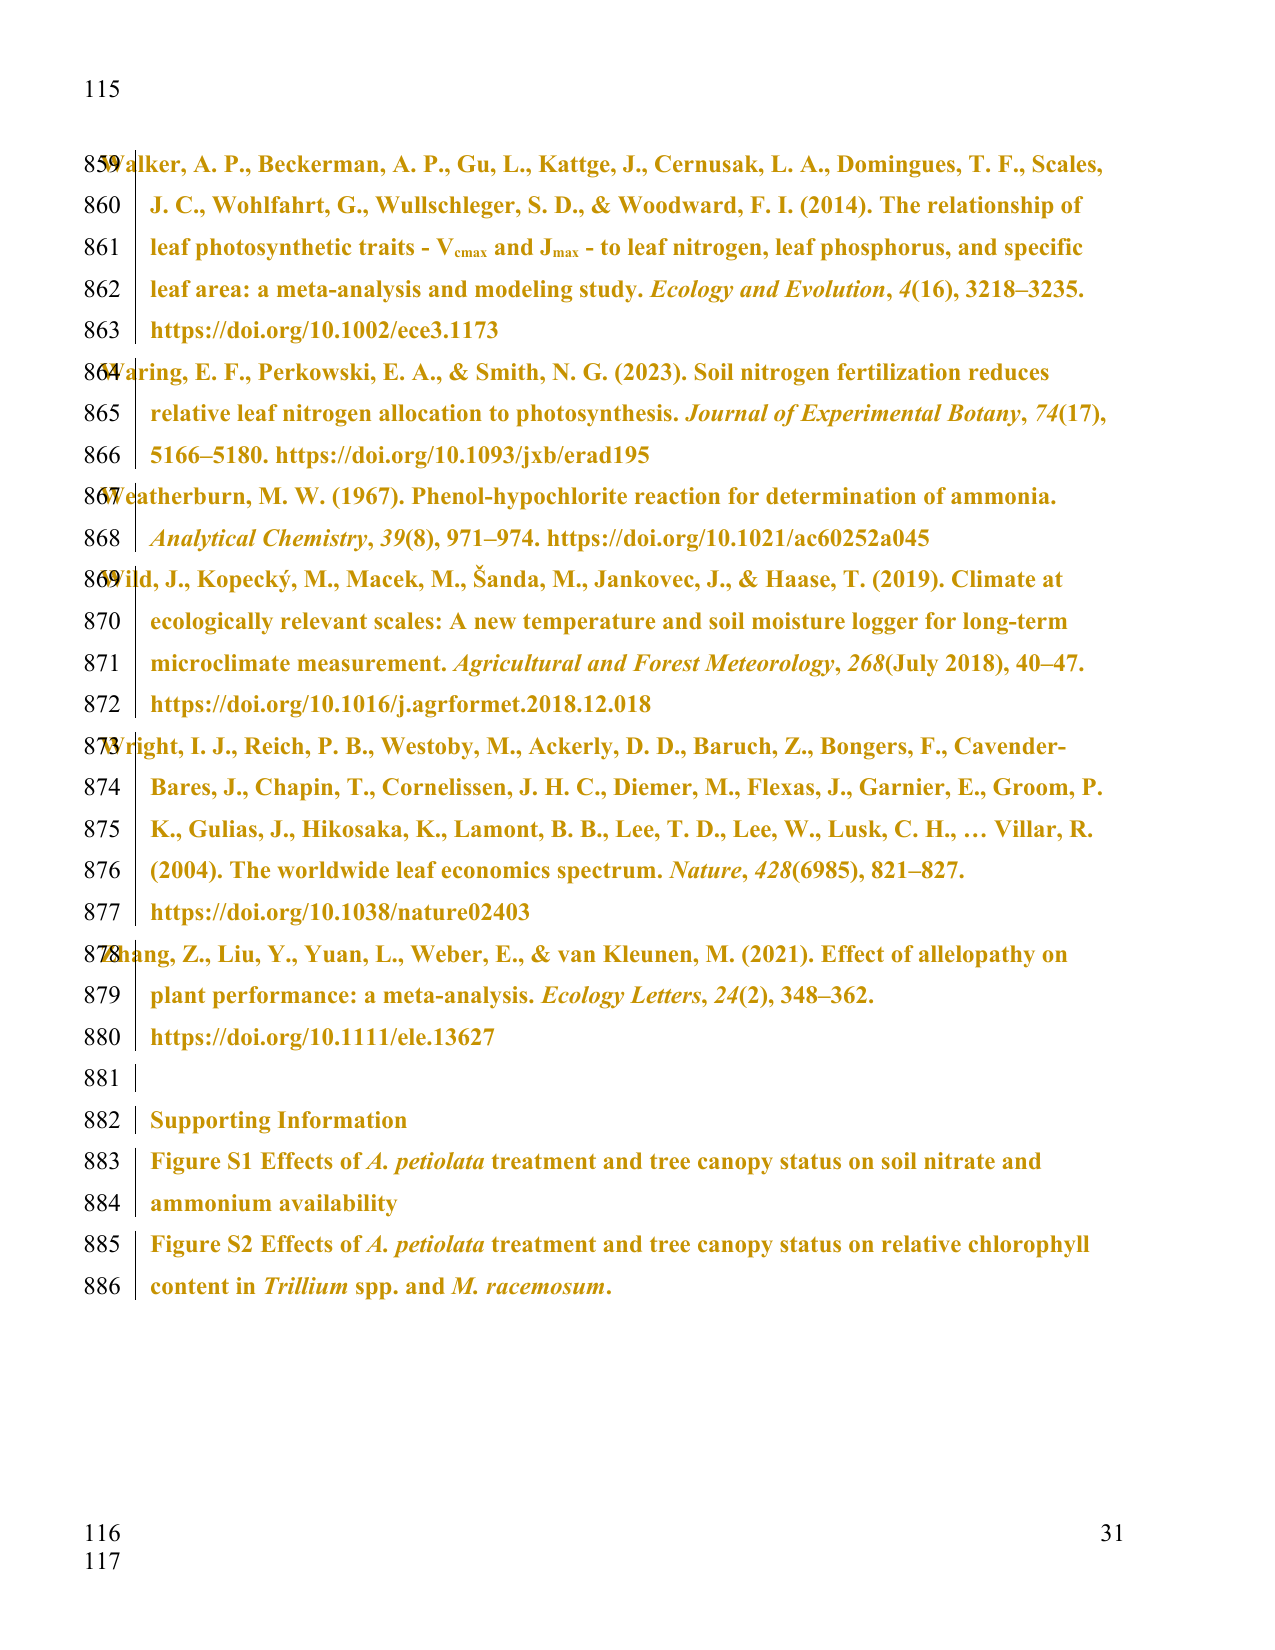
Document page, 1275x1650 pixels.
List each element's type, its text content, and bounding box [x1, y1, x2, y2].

text Figure S1 Effects of A. petiolata treatment and tree canopy status on soil nitrate and ammonium availability [150, 1147, 1125, 1217]
text Figure S2 Effects of A. petiolata treatment and tree canopy status on relative chlorophyll content in Trillium spp. and M. racemosum. [150, 1231, 1125, 1300]
text Supporting Information [150, 1106, 1125, 1134]
